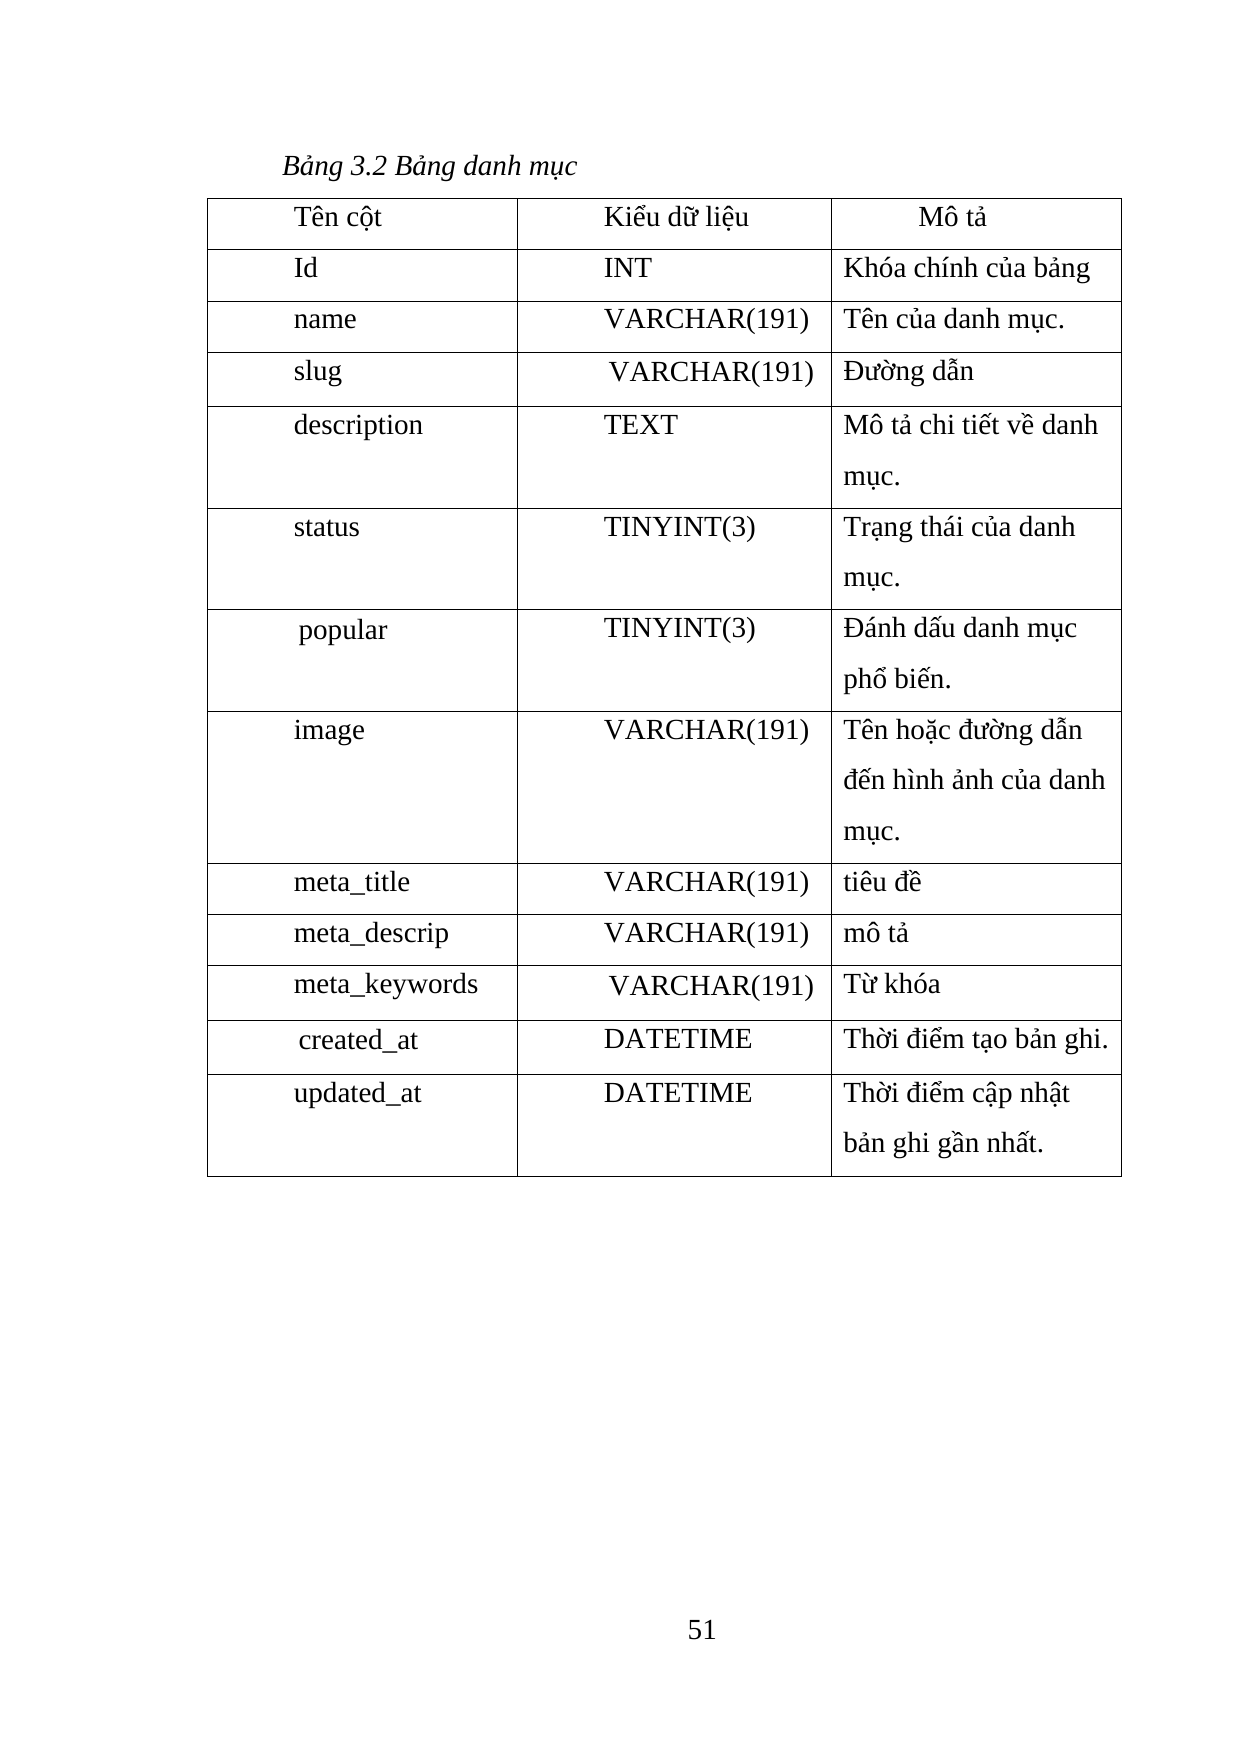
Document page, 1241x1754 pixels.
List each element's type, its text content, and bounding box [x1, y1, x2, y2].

table_cell TINYINT(3) [518, 610, 831, 711]
table_cell Id [208, 250, 517, 301]
table_header Tên cột [208, 199, 517, 249]
table_cell description [208, 407, 517, 508]
table_cell [518, 966, 831, 1020]
table_cell image [208, 712, 517, 863]
table_cell Thời điểm cập nhật bản ghi gần nhất. [832, 1075, 1121, 1176]
table_cell Đánh dấu danh mục phổ biến. [832, 610, 1121, 711]
table_cell Từ khóa [832, 966, 1121, 1020]
table_cell Trạng thái của danh mục. [832, 509, 1121, 609]
table_cell DATETIME [518, 1021, 831, 1074]
table_cell meta_descrip [208, 915, 517, 965]
table_cell status [208, 509, 517, 609]
table_cell mô tả [832, 915, 1121, 965]
table_header Mô tả [832, 199, 1121, 249]
table_cell [208, 1021, 517, 1074]
table_cell VARCHAR(191) [518, 302, 831, 352]
table_cell meta_keywords [208, 966, 517, 1020]
table_cell updated_at [208, 1075, 517, 1176]
table_cell meta_title [208, 864, 517, 914]
table_cell VARCHAR(191) [518, 864, 831, 914]
table_cell name [208, 302, 517, 352]
table_cell TINYINT(3) [518, 509, 831, 609]
table_cell DATETIME [518, 1075, 831, 1176]
table_cell slug [208, 353, 517, 406]
table_cell Tên của danh mục. [832, 302, 1121, 352]
table_cell Đường dẫn [832, 353, 1121, 406]
table_cell Khóa chính của bảng [832, 250, 1121, 301]
table_cell Tên hoặc đường dẫn đến hình ảnh của danh mục. [832, 712, 1121, 863]
table_cell tiêu đề [832, 864, 1121, 914]
table_cell TEXT [518, 407, 831, 508]
table_cell [208, 610, 517, 711]
table_cell Mô tả chi tiết về danh mục. [832, 407, 1121, 508]
table_cell VARCHAR(191) [518, 915, 831, 965]
table_cell VARCHAR(191) [518, 712, 831, 863]
table_cell Thời điểm tạo bản ghi. [832, 1021, 1121, 1074]
text Bảng 3.2 Bảng danh mục [207, 148, 1122, 181]
table_header Kiểu dữ liệu [518, 199, 831, 249]
table_cell [518, 353, 831, 406]
table_cell INT [518, 250, 831, 301]
